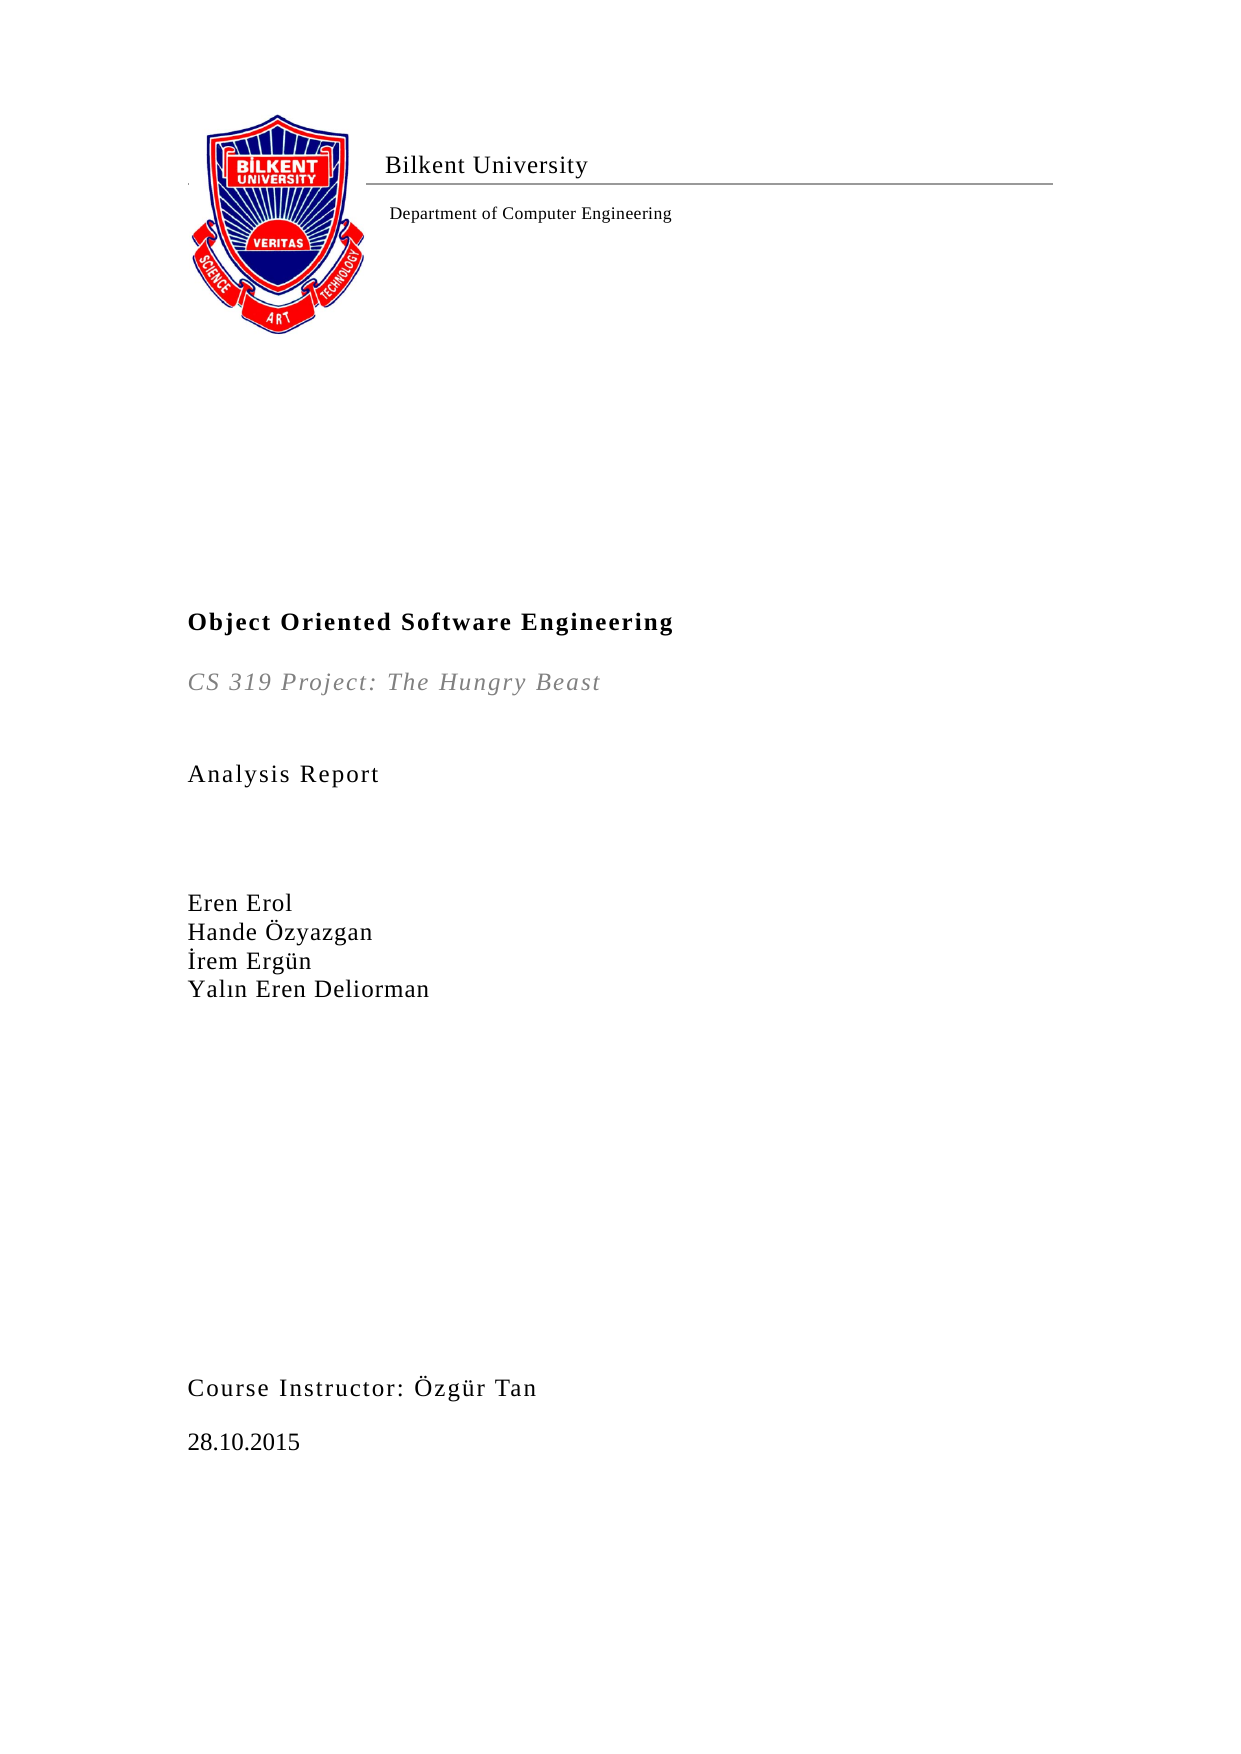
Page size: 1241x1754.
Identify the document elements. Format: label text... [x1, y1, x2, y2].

title Analysis Report [187, 759, 1053, 788]
text Yalın Eren Deliorman [187, 974, 1053, 1003]
text Bilkent University [366, 150, 1053, 183]
text 28.10.2015 [187, 1427, 1053, 1456]
text İrem Ergün [187, 946, 1053, 974]
text Course Instructor: Özgür Tan [187, 1373, 1053, 1402]
subtitle CS 319 Project: The Hungry Beast [187, 664, 1053, 697]
text Eren Erol [187, 888, 1053, 917]
picture [187, 107, 366, 336]
title Object Oriented Software Engineering [187, 580, 1053, 643]
text Hande Özyazgan [187, 917, 1053, 946]
